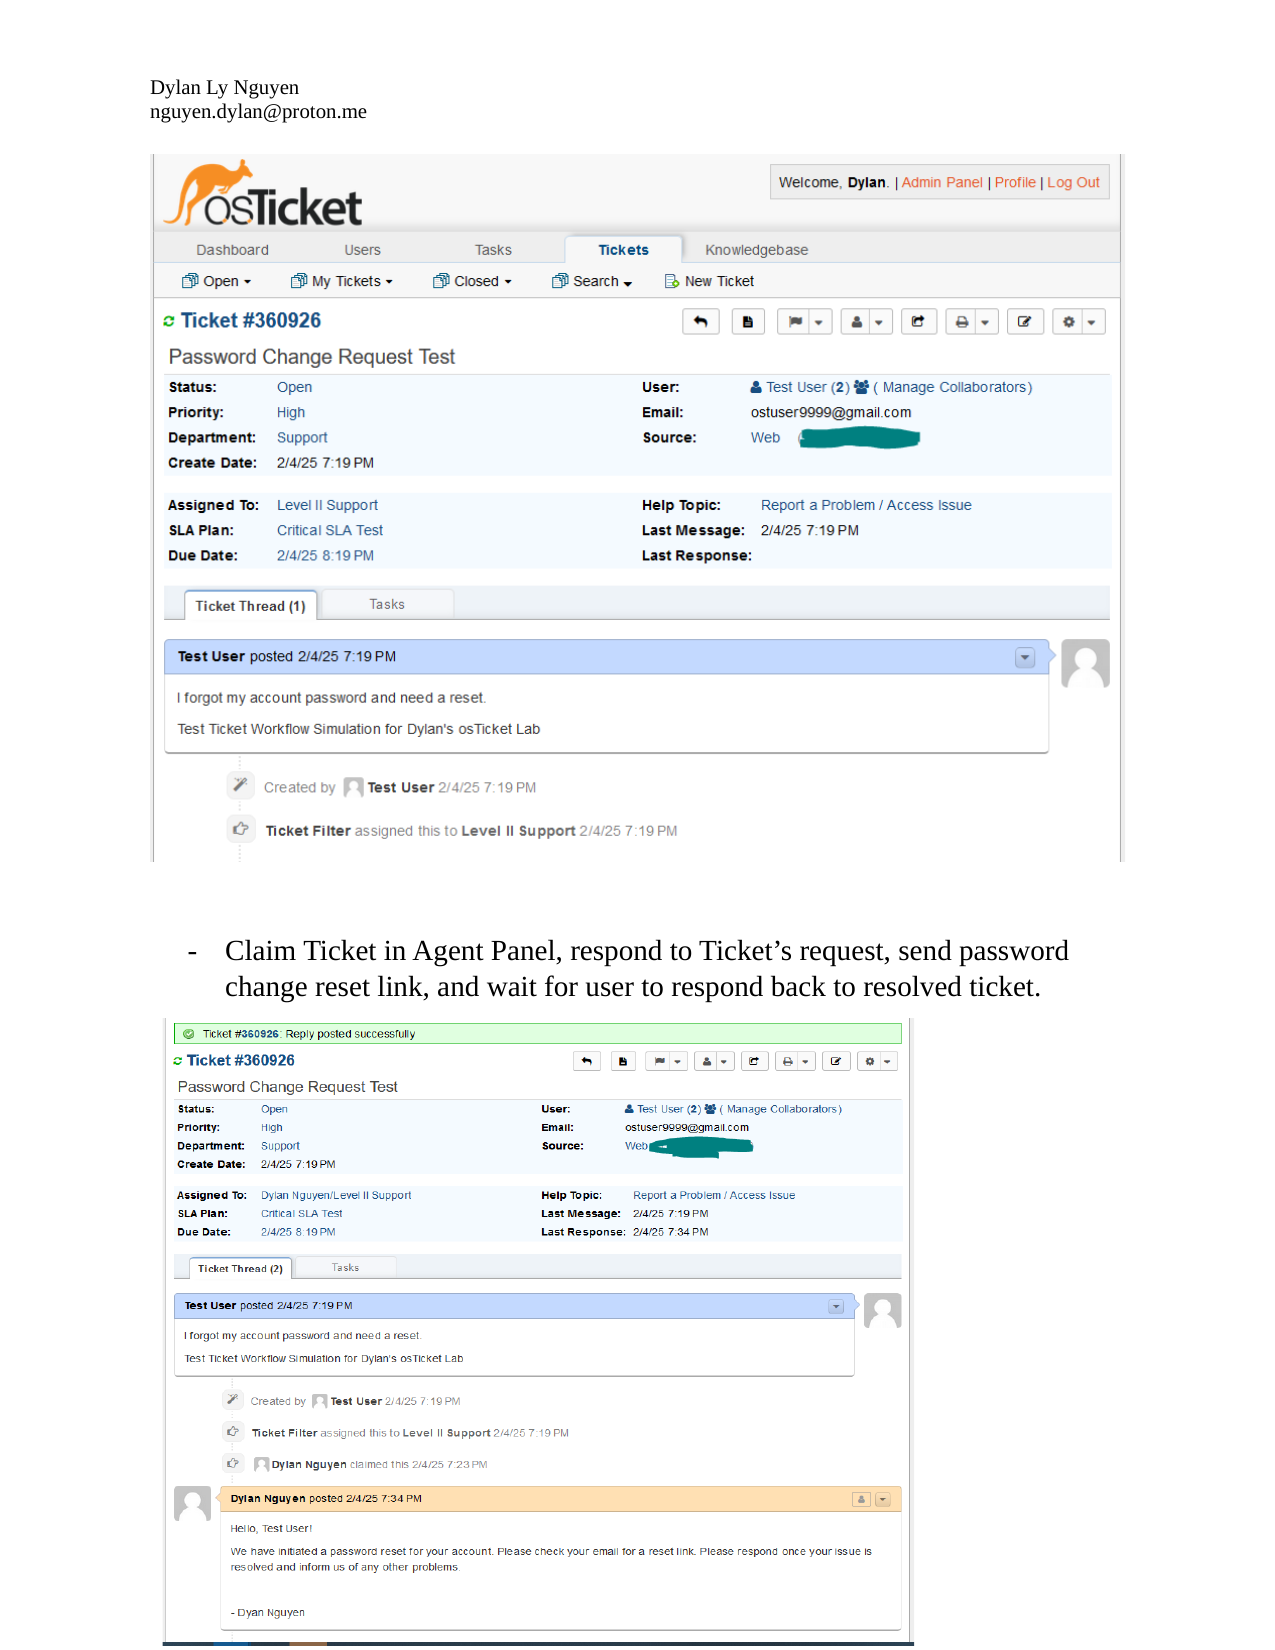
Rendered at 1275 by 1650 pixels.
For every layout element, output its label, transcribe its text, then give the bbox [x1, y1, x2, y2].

picture [162, 1018, 915, 1646]
picture [150, 154, 1125, 862]
list Claim Ticket in Agent Panel, respond to Ticket’s request, send password change reset link, and wait for user to respond back to resolved ticket. [187, 933, 1125, 1003]
